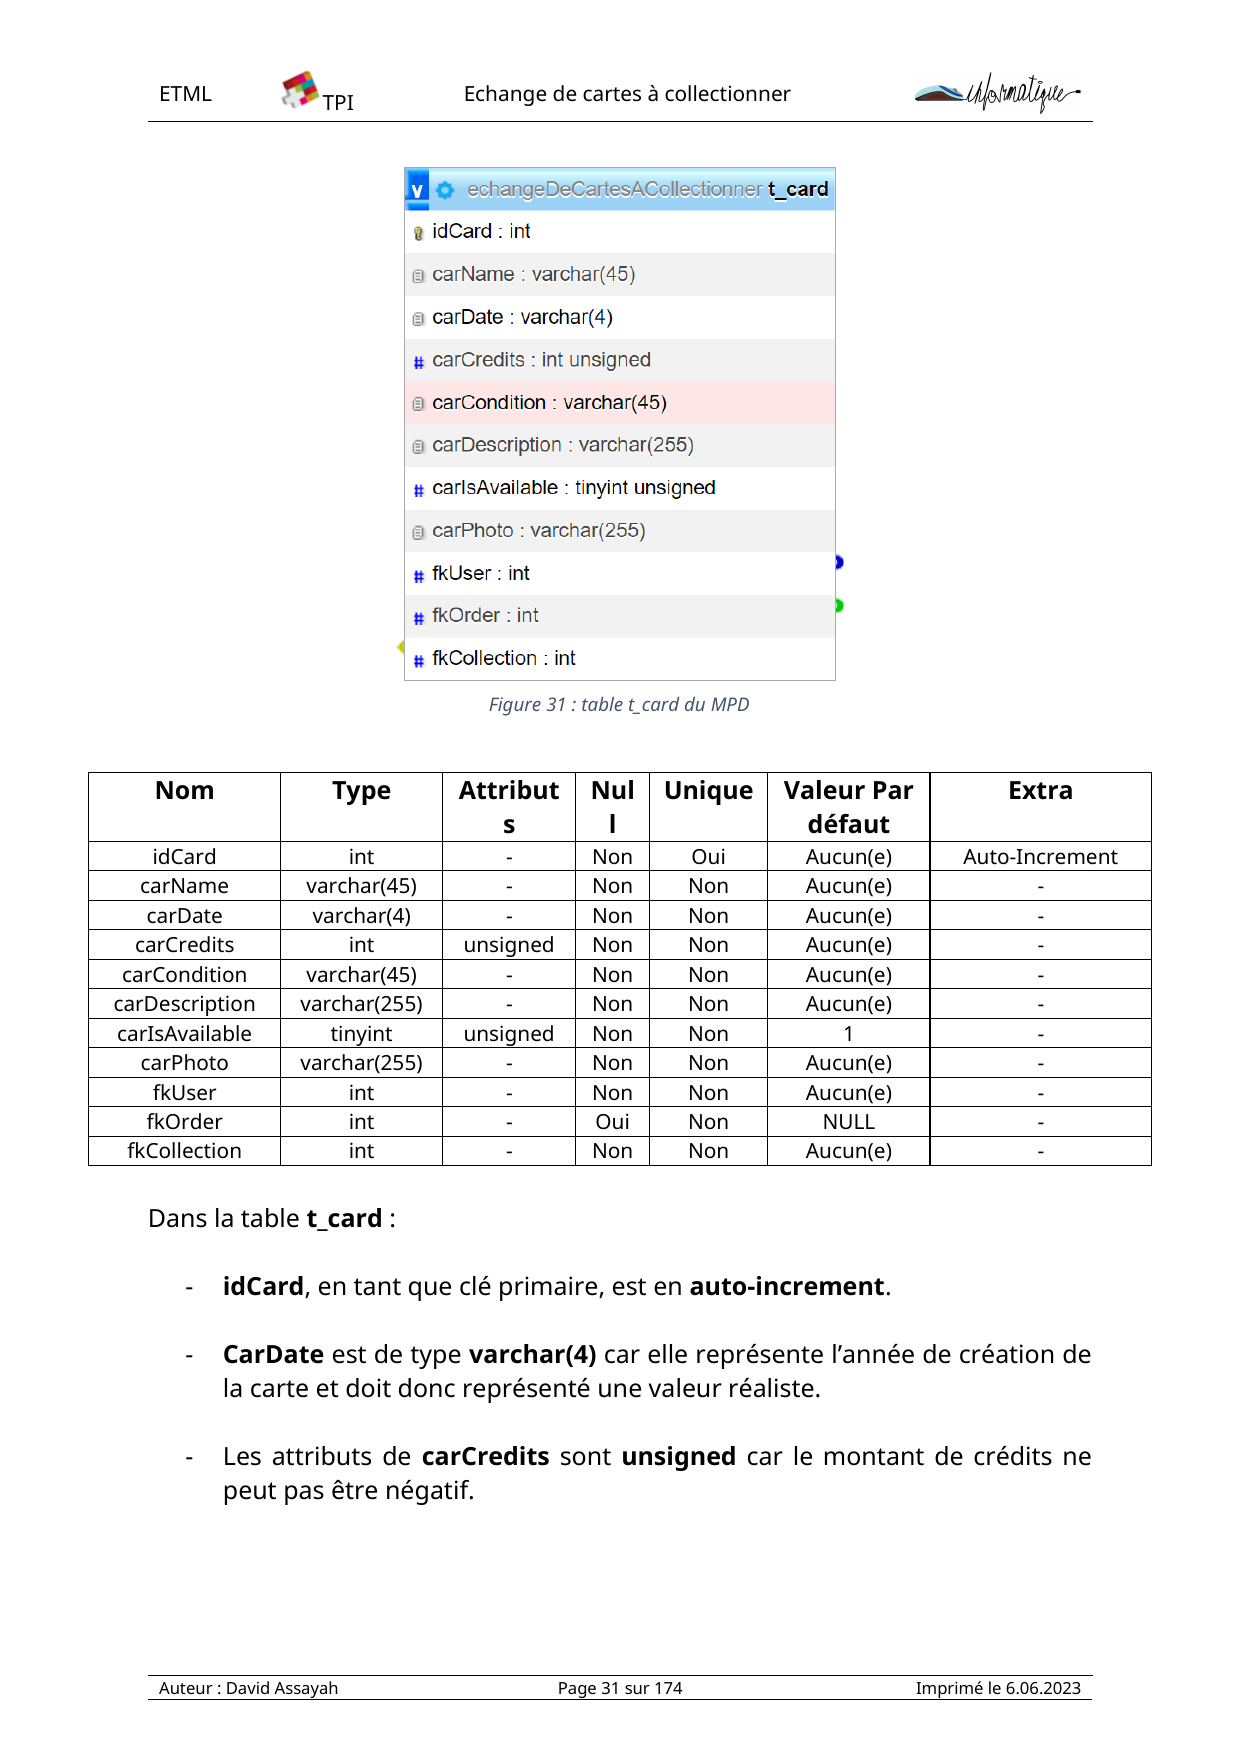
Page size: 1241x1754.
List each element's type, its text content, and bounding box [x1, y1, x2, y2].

table_cell - [443, 960, 575, 988]
table_cell Non [650, 989, 767, 1018]
table_cell - [443, 989, 575, 1018]
table_cell Non [650, 901, 767, 929]
table_cell Non [650, 1137, 767, 1165]
table_cell Aucun(e) [768, 842, 929, 870]
table_cell - [931, 930, 1151, 959]
table_header Attributs [443, 773, 575, 841]
picture [396, 156, 844, 692]
table_cell Non [576, 989, 649, 1018]
text Figure 31 : table t_card du MPD [148, 691, 1092, 717]
table_cell Non [650, 1019, 767, 1047]
table_cell - [931, 901, 1151, 929]
table_cell fkUser [89, 1078, 280, 1106]
table_cell varchar(4) [281, 901, 442, 929]
table_cell Aucun(e) [768, 1078, 929, 1106]
table_cell Auto-Increment [931, 842, 1151, 870]
table_cell - [443, 1078, 575, 1106]
table_cell carCredits [89, 930, 280, 959]
table_cell - [443, 871, 575, 900]
table_cell - [931, 989, 1151, 1018]
table_header Null [576, 773, 649, 841]
table_cell Aucun(e) [768, 901, 929, 929]
table_cell varchar(45) [281, 960, 442, 988]
text Dans la table t_card : [148, 1200, 1092, 1234]
table_cell carDate [89, 901, 280, 929]
table_cell Aucun(e) [768, 960, 929, 988]
table_cell - [931, 1048, 1151, 1077]
table_header Valeur Par défaut [768, 773, 929, 841]
table_cell Non [576, 1137, 649, 1165]
table_cell NULL [768, 1107, 929, 1136]
table_cell Non [650, 960, 767, 988]
table_cell Non [650, 1048, 767, 1077]
table_cell carCondition [89, 960, 280, 988]
table_cell varchar(255) [281, 1048, 442, 1077]
table_cell Non [576, 1019, 649, 1047]
table_cell - [931, 1107, 1151, 1136]
table_cell unsigned [443, 930, 575, 959]
table_cell Aucun(e) [768, 989, 929, 1018]
table_cell int [281, 1078, 442, 1106]
table_cell Non [650, 871, 767, 900]
table_cell - [931, 1019, 1151, 1047]
table_cell Non [650, 1078, 767, 1106]
table_cell - [443, 1048, 575, 1077]
table_cell int [281, 1137, 442, 1165]
table_cell fkOrder [89, 1107, 280, 1136]
table_cell fkCollection [89, 1137, 280, 1165]
table_cell - [443, 1137, 575, 1165]
table_cell varchar(255) [281, 989, 442, 1018]
table_cell - [931, 1137, 1151, 1165]
table_cell varchar(45) [281, 871, 442, 900]
table_cell Aucun(e) [768, 1137, 929, 1165]
table_cell Aucun(e) [768, 871, 929, 900]
table_cell Oui [576, 1107, 649, 1136]
table_header Extra [931, 773, 1151, 841]
list idCard, en tant que clé primaire, est en auto-increment. [185, 1268, 1092, 1302]
table_header Unique [650, 773, 767, 841]
table_cell Aucun(e) [768, 1048, 929, 1077]
table_header Type [281, 773, 442, 841]
table_cell Non [576, 960, 649, 988]
table_cell int [281, 930, 442, 959]
table_cell tinyint [281, 1019, 442, 1047]
list Les attributs de carCredits sont unsigned car le montant de crédits ne peut pas être négatif. [185, 1439, 1092, 1507]
table_cell - [931, 1078, 1151, 1106]
table_cell - [443, 901, 575, 929]
table_cell 1 [768, 1019, 929, 1047]
table_cell unsigned [443, 1019, 575, 1047]
table_cell Non [650, 1107, 767, 1136]
table_cell int [281, 1107, 442, 1136]
table_cell Oui [650, 842, 767, 870]
table_cell carIsAvailable [89, 1019, 280, 1047]
list CarDate est de type varchar(4) car elle représente l’année de création de la carte et doit donc représenté une valeur réaliste. [185, 1336, 1092, 1404]
table_cell - [443, 1107, 575, 1136]
table_cell Non [576, 930, 649, 959]
table_cell - [443, 842, 575, 870]
picture [276, 69, 323, 111]
table_cell Aucun(e) [768, 930, 929, 959]
table_header Nom [89, 773, 280, 841]
table_cell carDescription [89, 989, 280, 1018]
table_cell Non [576, 1048, 649, 1077]
table_cell - [931, 871, 1151, 900]
table_cell Non [650, 930, 767, 959]
table_cell idCard [89, 842, 280, 870]
table_cell carPhoto [89, 1048, 280, 1077]
table_cell Non [576, 842, 649, 870]
table_cell - [931, 960, 1151, 988]
table_cell carName [89, 871, 280, 900]
table_cell int [281, 842, 442, 870]
table_cell Non [576, 901, 649, 929]
table_cell Non [576, 871, 649, 900]
table_cell Non [576, 1078, 649, 1106]
